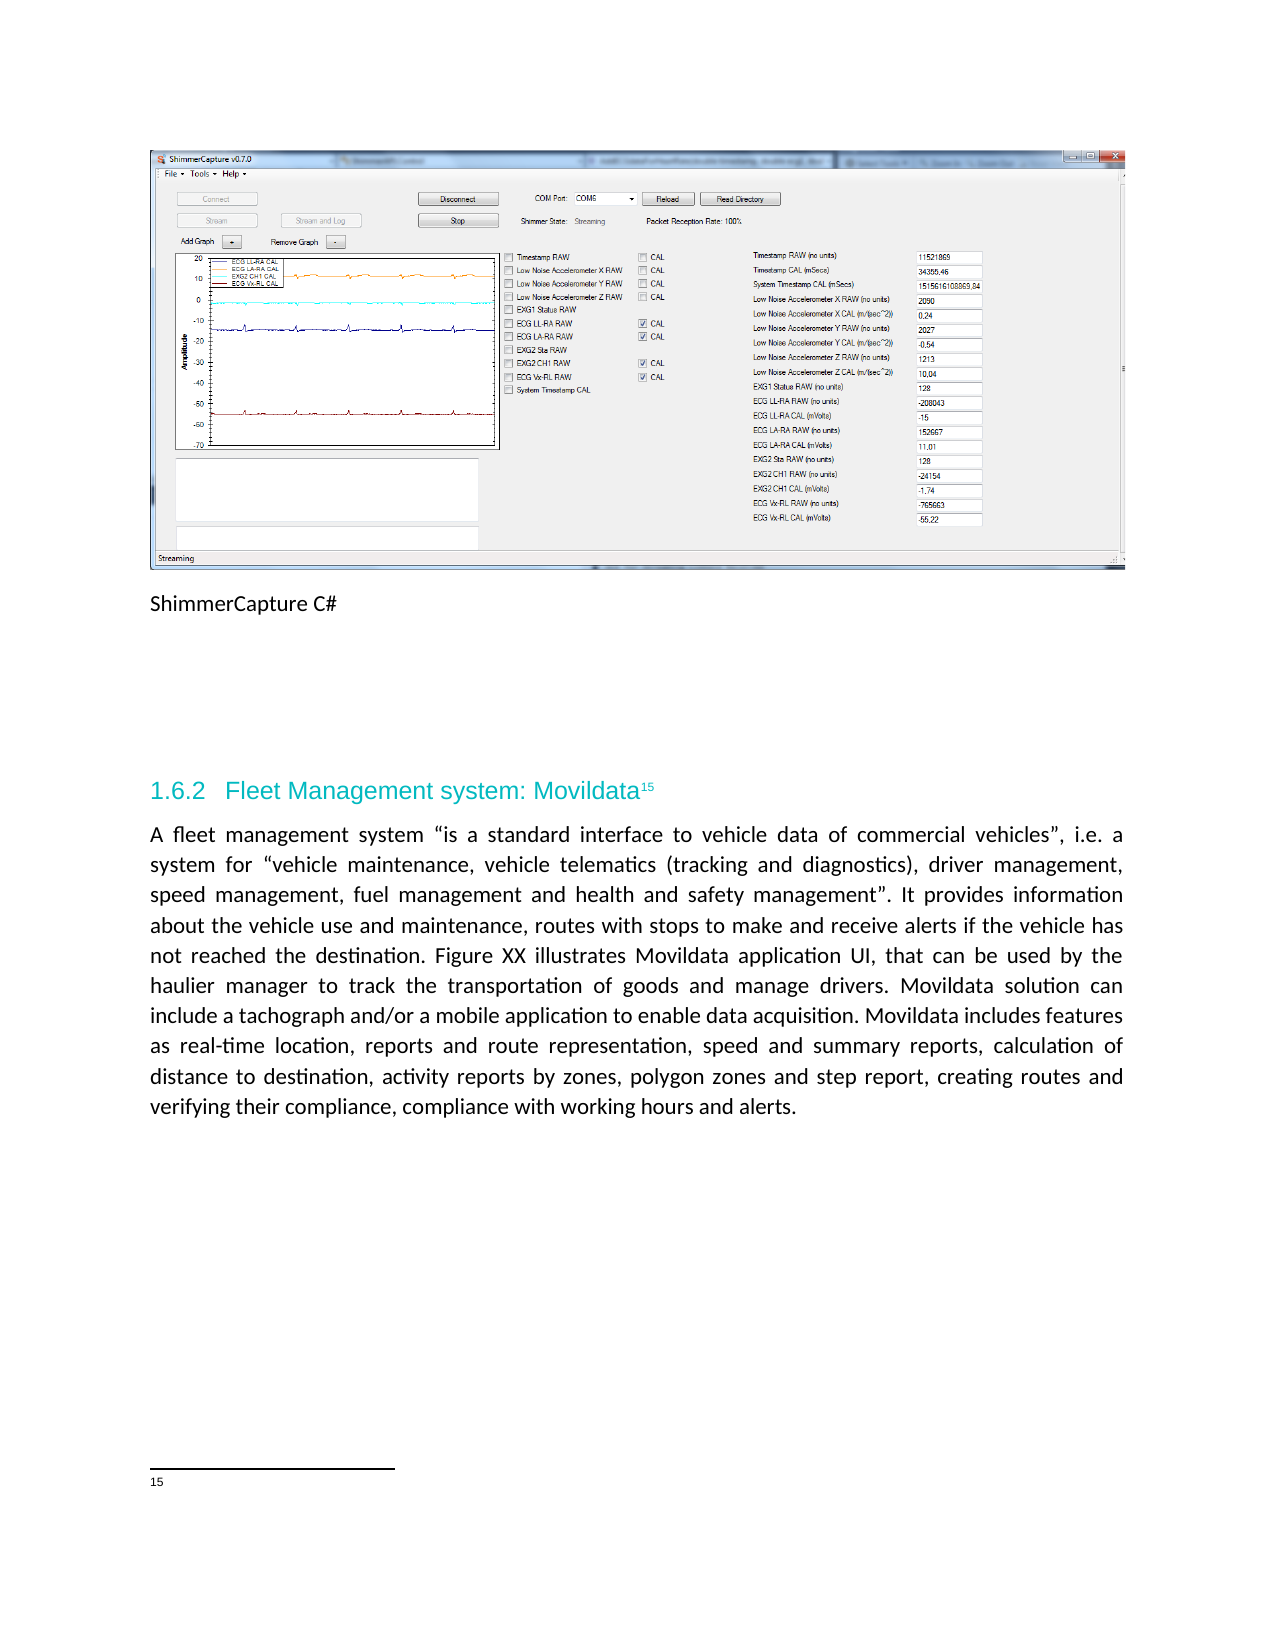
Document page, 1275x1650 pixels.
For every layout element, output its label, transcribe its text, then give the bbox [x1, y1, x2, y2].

text ShimmerCapture C# [150, 589, 1125, 617]
subtitle Fleet Management system: Movildata [150, 776, 1125, 805]
picture [150, 150, 1125, 570]
text A fleet management system “is a standard interface to vehicle data of commercial vehicles”, i.e. a system for “vehicle maintenance, vehicle telematics (tracking and diagnostics), driver management, speed management, fuel management and health and safety management”. It provides information about the vehicle use and maintenance, routes with stops to make and receive alerts if the vehicle has not reached the destination. Figure XX illustrates Movildata application UI, that can be used by the haulier manager to track the transportation of goods and manage drivers. Movildata solution can include a tachograph and/or a mobile application to enable data acquisition. Movildata includes features as real-time location, reports and route representation, speed and summary reports, calculation of distance to destination, activity reports by zones, polygon zones and step report, creating routes and verifying their compliance, compliance with working hours and alerts. [150, 820, 1125, 1120]
